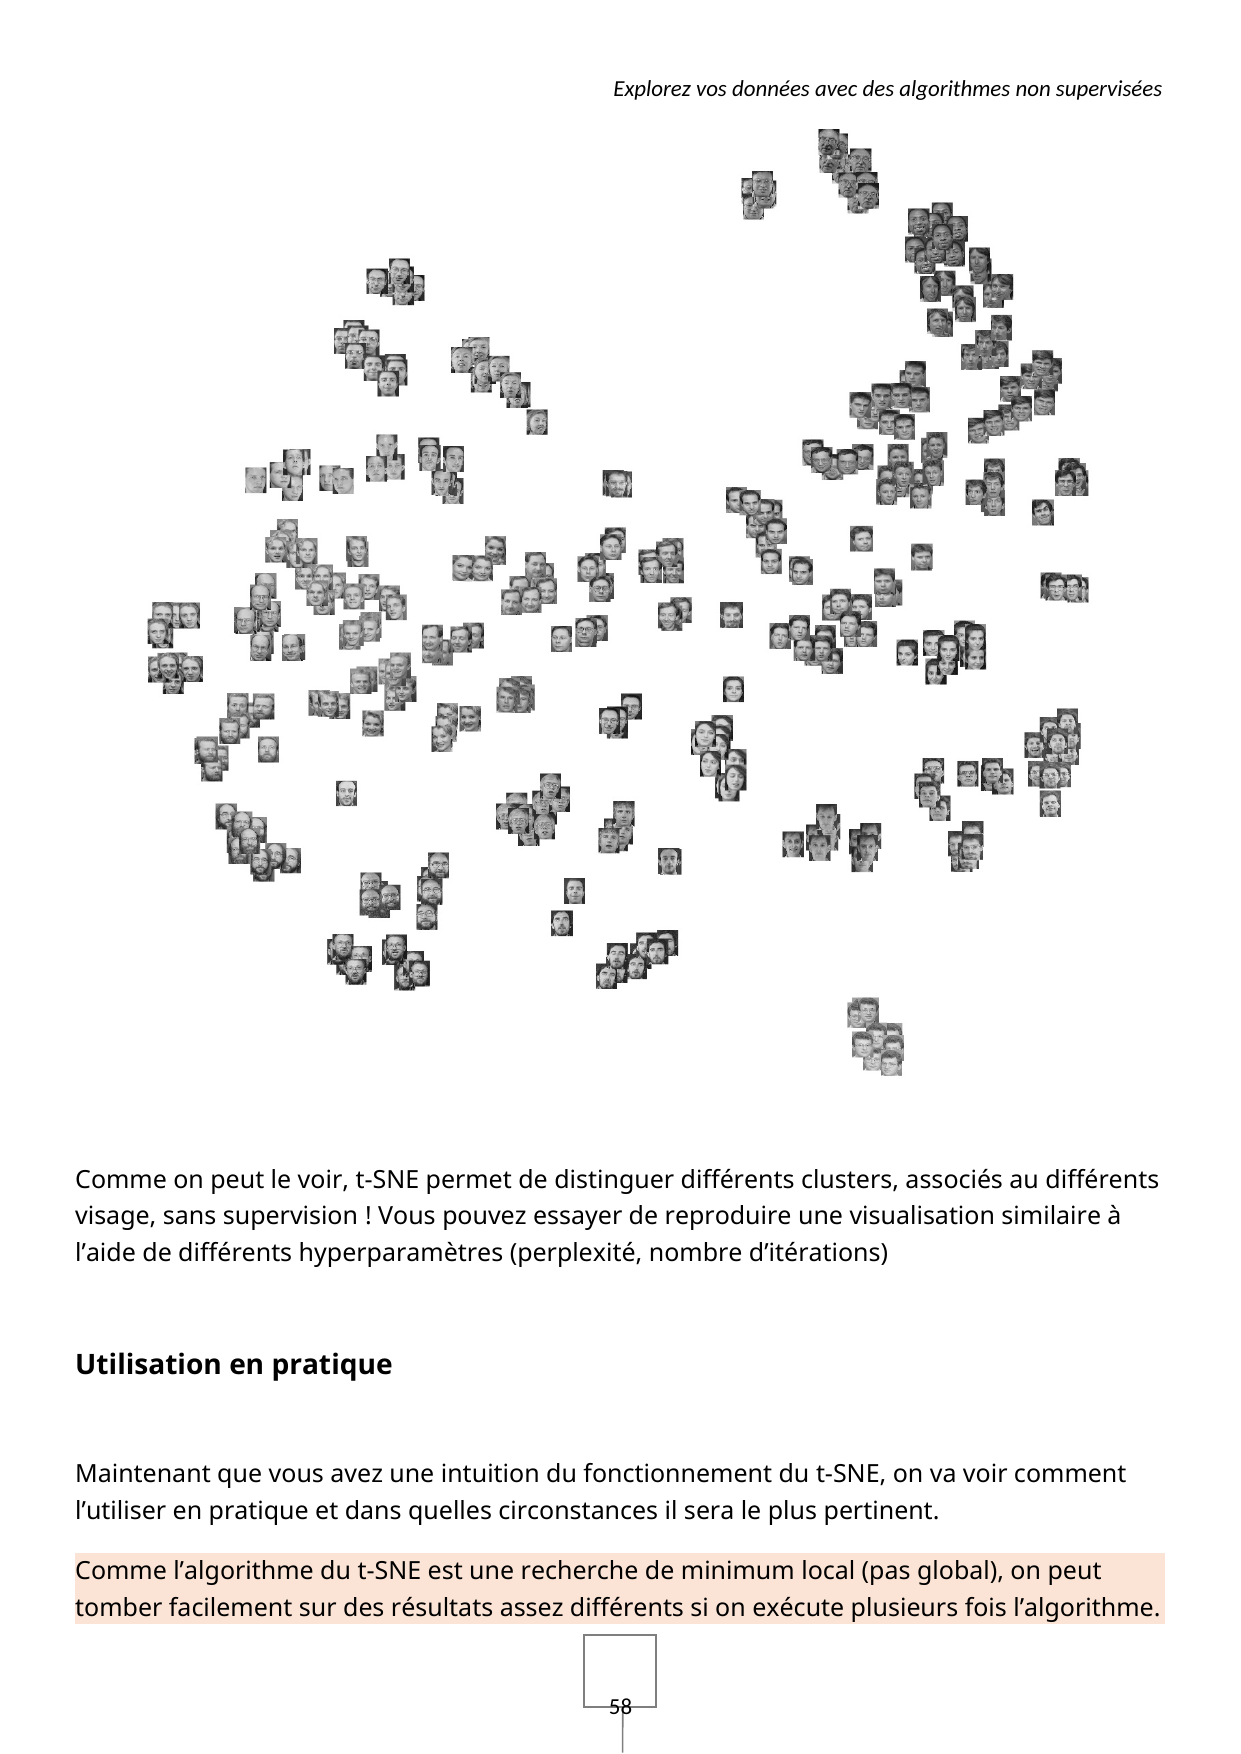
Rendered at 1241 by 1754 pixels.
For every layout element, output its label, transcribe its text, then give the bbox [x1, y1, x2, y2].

text Maintenant que vous avez une intuition du fonctionnement du t-SNE, on va voir comment l’utiliser en pratique et dans quelles circonstances il sera le plus pertinent. [75, 1456, 1165, 1527]
text Comme on peut le voir, t-SNE permet de distinguer différents clusters, associés au différents visage, sans supervision ! Vous pouvez essayer de reproduire une visualisation similaire à l’aide de différents hyperparamètres (perplexité, nombre d’itérations) [75, 1161, 1165, 1269]
picture [147, 129, 1093, 1079]
subtitle Utilisation en pratique [75, 1345, 1165, 1383]
text Comme l’algorithme du t-SNE est une recherche de minimum local (pas global), on peut tomber facilement sur des résultats assez différents si on exécute plusieurs fois l’algorithme. [75, 1553, 1165, 1624]
